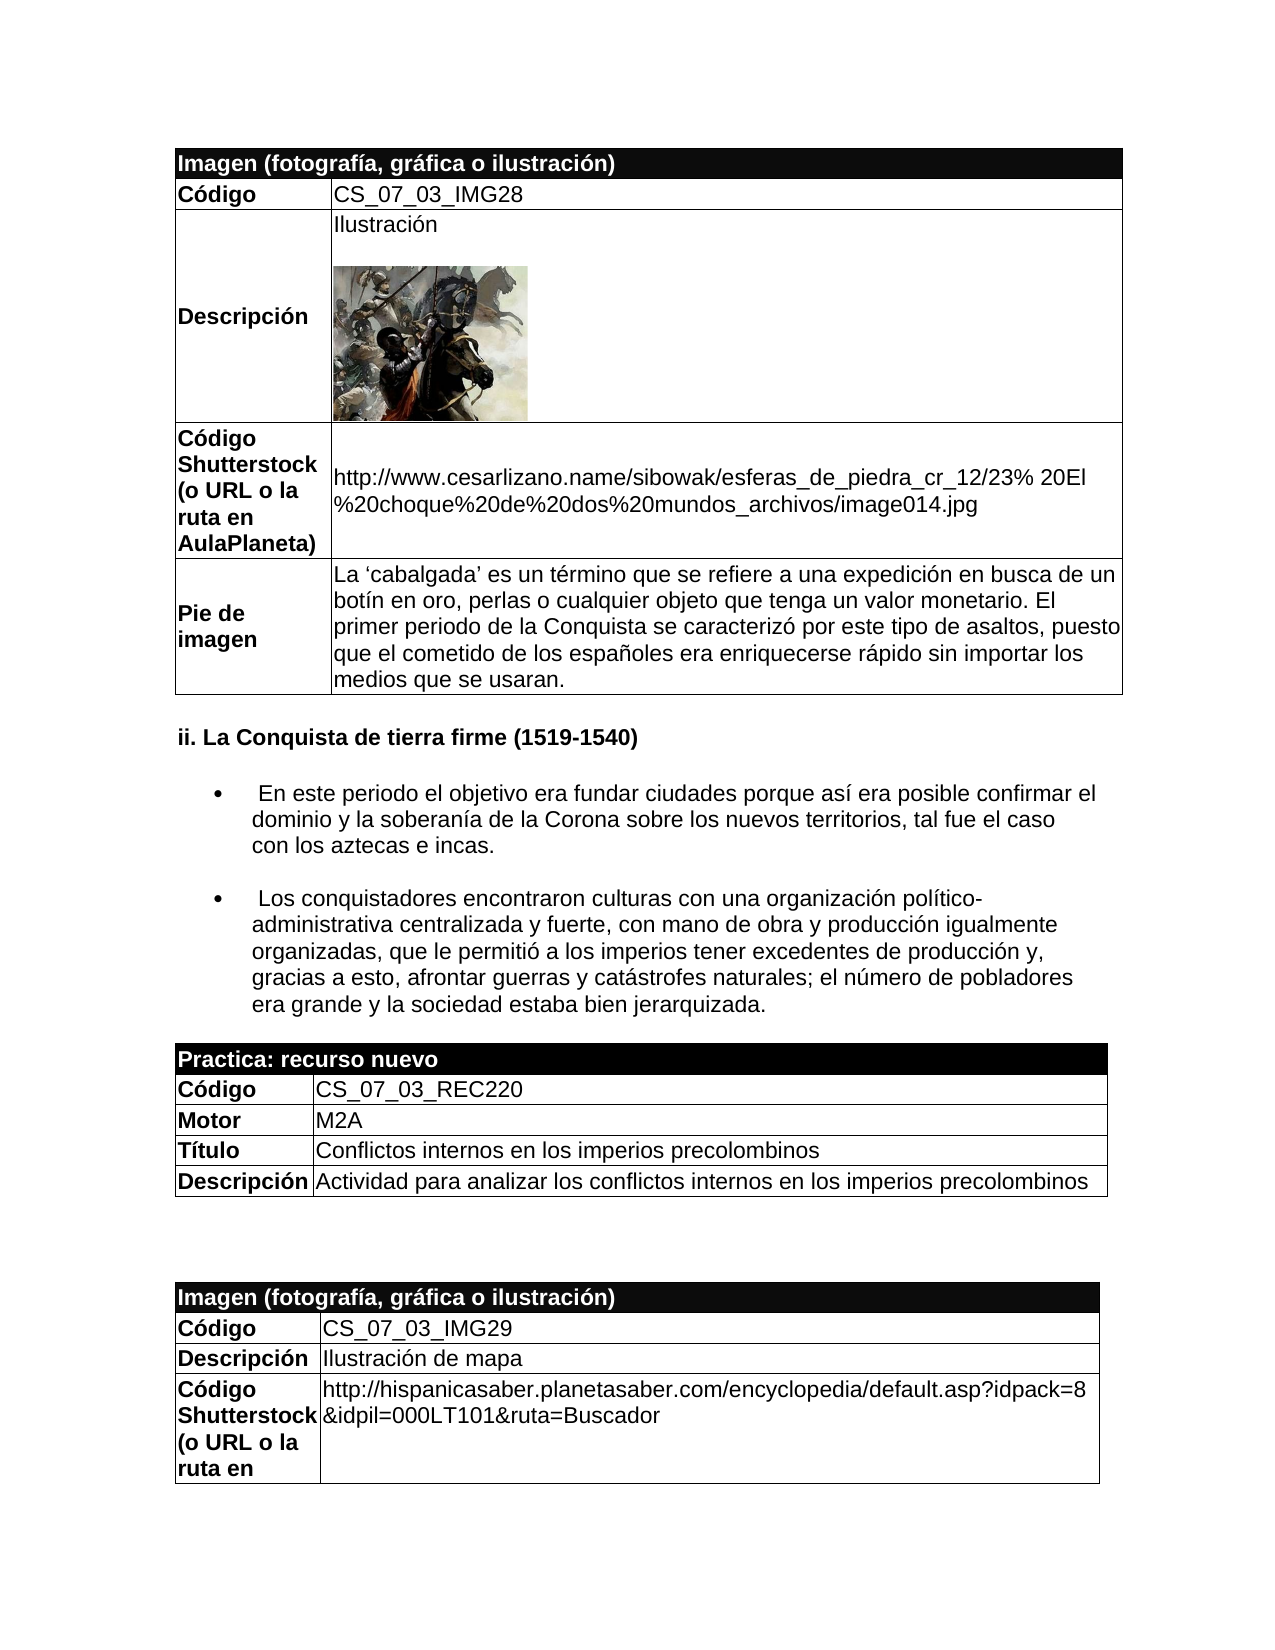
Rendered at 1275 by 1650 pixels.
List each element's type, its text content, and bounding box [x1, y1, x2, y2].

table_cell Conflictos internos en los imperios precolombinos [314, 1136, 1107, 1165]
table_cell La ‘cabalgada’ es un término que se refiere a una expedición en busca de un botín en oro, perlas o cualquier objeto que tenga un valor monetario. El primer periodo de la Conquista se caracterizó por este tipo de asaltos, puesto que el cometido de los españoles era enriquecerse rápido sin importar los medios que se usaran. [332, 559, 1122, 694]
table_cell Motor [176, 1105, 313, 1135]
list En este periodo el objetivo era fundar ciudades porque así era posible confirmar el dominio y la soberanía de la Corona sobre los nuevos territorios, tal fue el caso con los aztecas e incas. [214, 780, 1098, 859]
table_cell Código [176, 1075, 313, 1104]
table_cell Ilustración [332, 210, 1122, 422]
list Los conquistadores encontraron culturas con una organización político- administrativa centralizada y fuerte, con mano de obra y producción igualmente organizadas, que le permitió a los imperios tener excedentes de producción y, gracias a esto, afrontar guerras y catástrofes naturales; el número de pobladores era grande y la sociedad estaba bien jerarquizada. [214, 885, 1098, 1017]
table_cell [321, 1374, 1099, 1483]
table_cell Código [176, 1313, 320, 1343]
table_cell Código Shutterstock (o URL o la ruta en AulaPlaneta) [176, 423, 331, 558]
table_cell Actividad para analizar los conflictos internos en los imperios precolombinos [314, 1166, 1107, 1196]
table_cell Descripción [176, 1166, 313, 1196]
table_cell CS_07_03_IMG28 [332, 179, 1122, 209]
table_cell Descripción [176, 210, 331, 422]
table_header Practica: recurso nuevo [176, 1044, 1107, 1074]
table_cell http://www.cesarlizano.name/sibowak/esferas_de_piedra_cr_12/23% 20El%20choque%20de%20dos%20mundos_archivos/image014.jpg [332, 423, 1122, 558]
table_cell Código [176, 179, 331, 209]
table_cell Pie de imagen [176, 559, 331, 694]
picture [333, 266, 528, 421]
table_cell CS_07_03_IMG29 [321, 1313, 1099, 1343]
text ii. La Conquista de tierra firme (1519-1540) [177, 724, 1098, 751]
table_header Imagen (fotografía, gráfica o ilustración) [176, 149, 1122, 178]
table_cell Descripción [176, 1344, 320, 1373]
table_cell Ilustración de mapa [321, 1344, 1099, 1373]
table_cell M2A [314, 1105, 1107, 1135]
table_cell Título [176, 1136, 313, 1165]
table_cell CS_07_03_REC220 [314, 1075, 1107, 1104]
table_header Imagen (fotografía, gráfica o ilustración) [176, 1283, 1099, 1312]
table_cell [176, 1374, 320, 1483]
